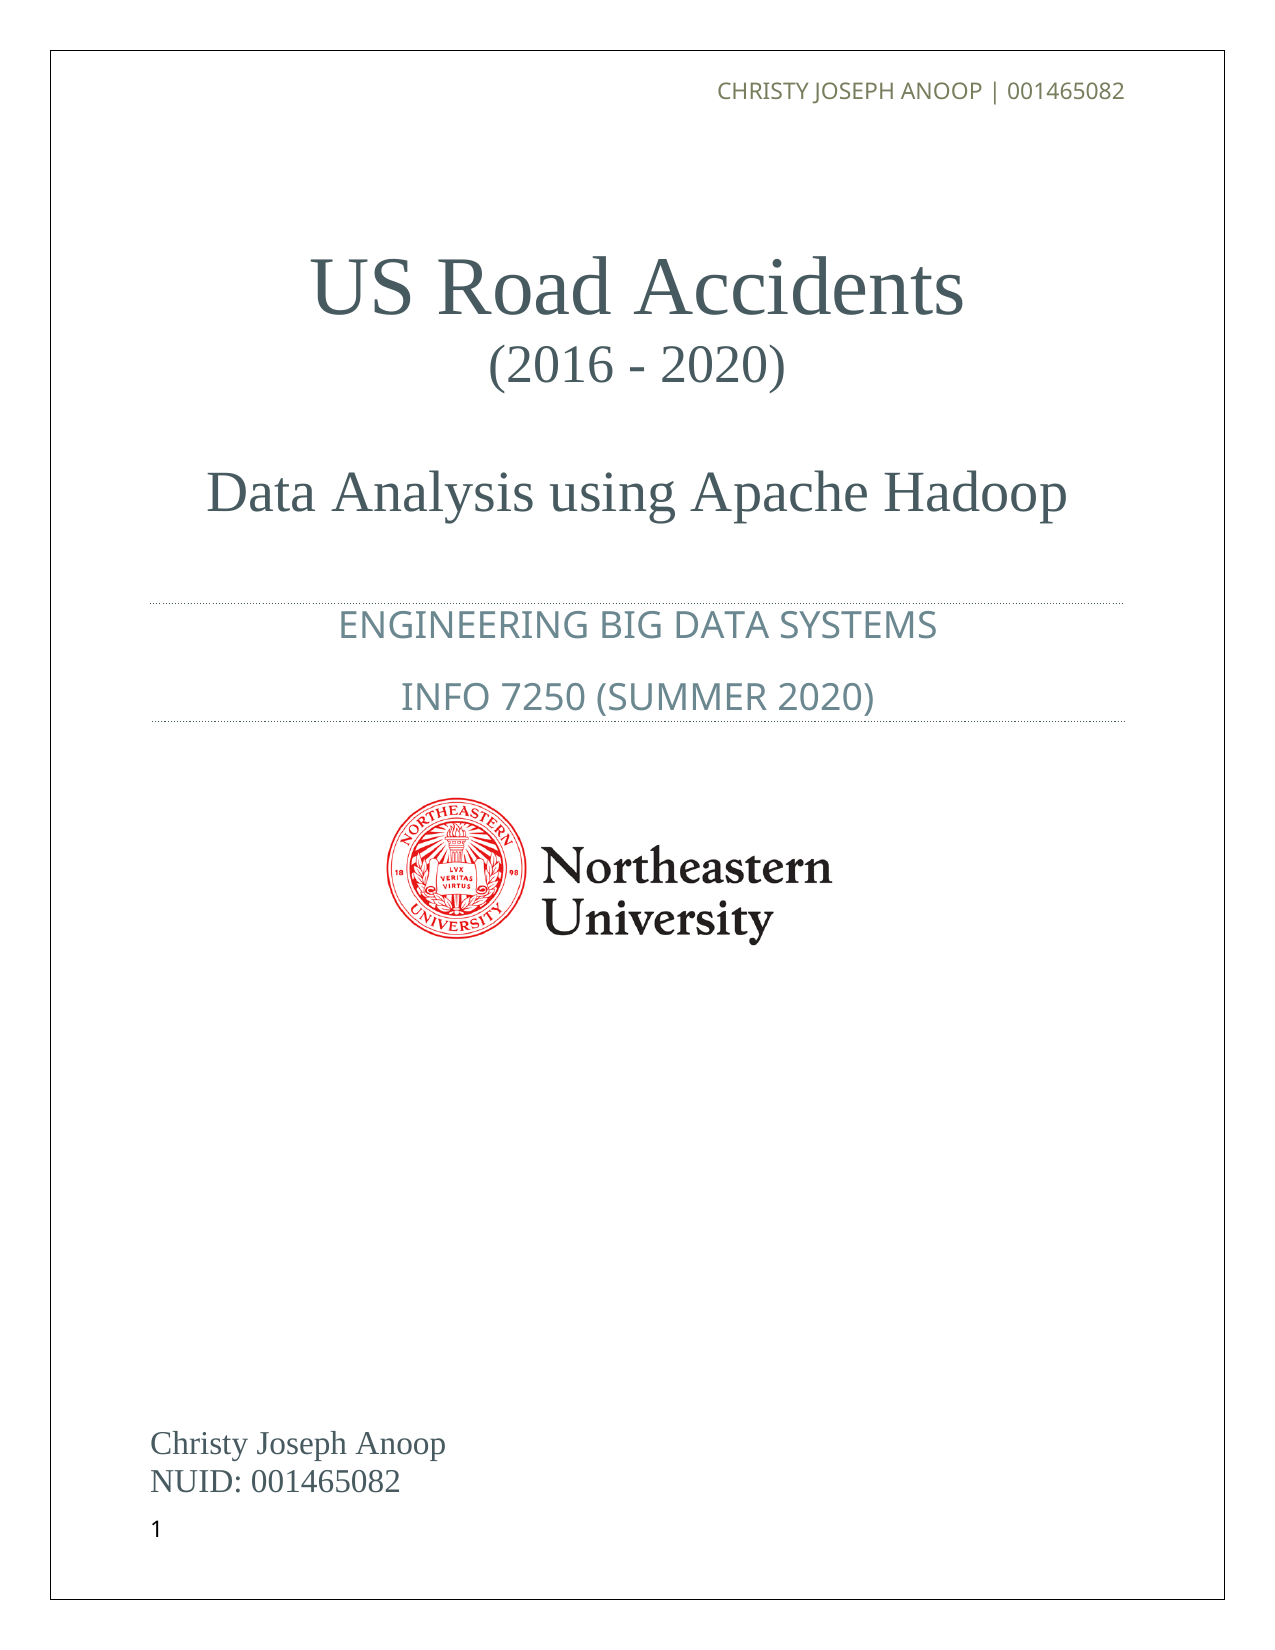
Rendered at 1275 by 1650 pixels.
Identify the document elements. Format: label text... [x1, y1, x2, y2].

text (2016 - 2020) [150, 332, 1125, 394]
picture [375, 787, 840, 952]
subtitle Engineering Big data SYSTEMS [150, 603, 1125, 647]
text Christy Joseph Anoop [150, 1423, 1125, 1462]
text NUID: 001465082 [150, 1462, 1125, 1500]
text Data Analysis using Apache Hadoop [150, 457, 1125, 524]
text US Road Accidents [150, 236, 1125, 332]
subtitle info 7250 (Summer 2020) [150, 675, 1125, 722]
